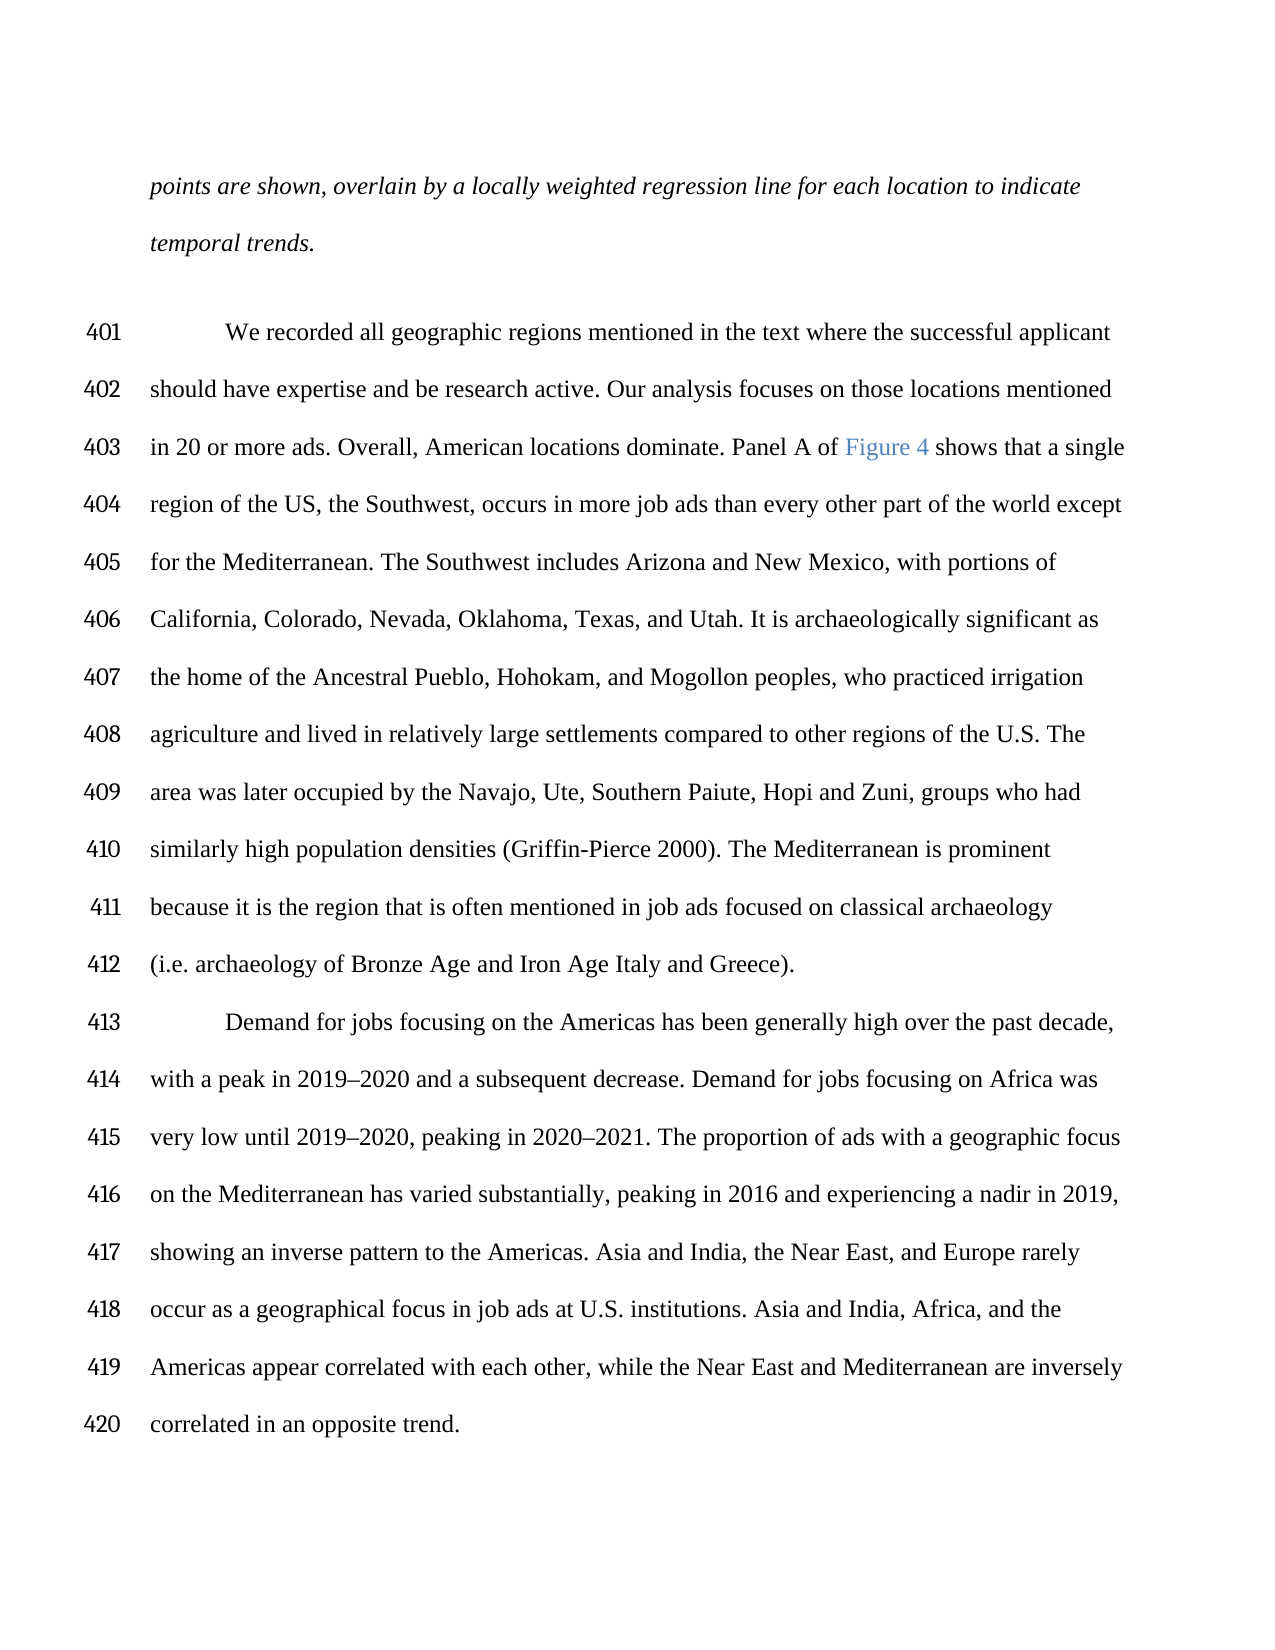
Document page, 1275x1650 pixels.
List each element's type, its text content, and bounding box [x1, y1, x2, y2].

text We recorded all geographic regions mentioned in the text where the successful applicant should have expertise and be research active. Our analysis focuses on those locations mentioned in 20 or more ads. Overall, American locations dominate. Panel A of Figure 4 shows that a single region of the US, the Southwest, occurs in more job ads than every other part of the world except for the Mediterranean. The Southwest includes Arizona and New Mexico, with portions of California, Colorado, Nevada, Oklahoma, Texas, and Utah. It is archaeologically significant as the home of the Ancestral Pueblo, Hohokam, and Mogollon peoples, who practiced irrigation agriculture and lived in relatively large settlements compared to other regions of the U.S. The area was later occupied by the Navajo, Ute, Southern Paiute, Hopi and Zuni, groups who had similarly high population densities (Griffin-Pierce 2000). The Mediterranean is prominent because it is the region that is often mentioned in job ads focused on classical archaeology (i.e. archaeology of Bronze Age and Iron Age Italy and Greece). [150, 317, 1125, 978]
text Demand for jobs focusing on the Americas has been generally high over the past decade, with a peak in 2019–2020 and a subsequent decrease. Demand for jobs focusing on Africa was very low until 2019–2020, peaking in 2020–2021. The proportion of ads with a geographic focus on the Mediterranean has varied substantially, peaking in 2016 and experiencing a nadir in 2019, showing an inverse pattern to the Americas. Asia and India, the Near East, and Europe rarely occur as a geographical focus in job ads at U.S. institutions. Asia and India, Africa, and the Americas appear correlated with each other, while the Near East and Mediterranean are inversely correlated in an opposite trend. [150, 1007, 1125, 1438]
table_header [139, 150, 1114, 298]
